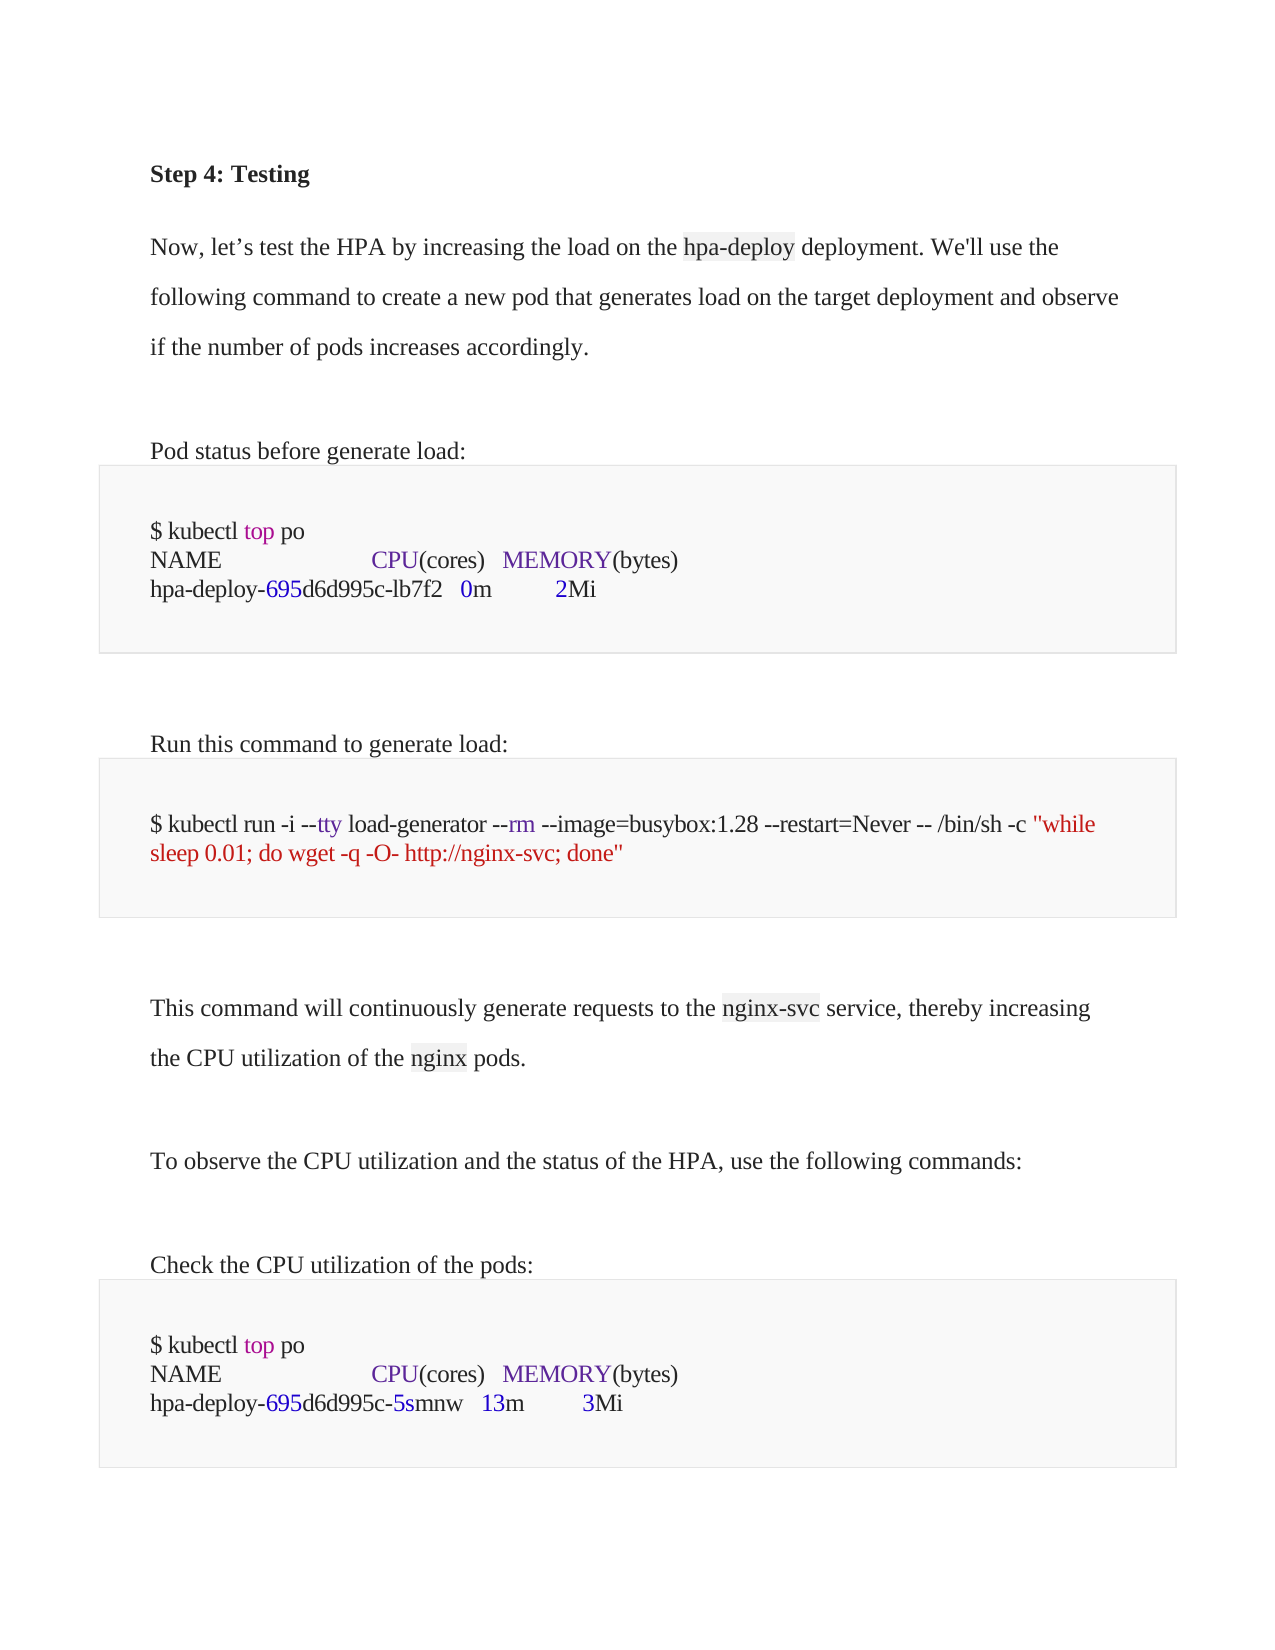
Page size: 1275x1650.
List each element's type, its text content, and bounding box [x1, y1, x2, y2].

text Check the CPU utilization of the pods: [150, 1229, 1125, 1279]
text $ kubectl top po NAME CPU(cores) MEMORY(bytes) hpa-deploy-695d6d995c-lb7f2 0m 2Mi [100, 466, 1175, 652]
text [100, 1280, 1175, 1467]
text This command will continuously generate requests to the nginx-svc service, thereby increasing the CPU utilization of the nginx pods. [150, 972, 1125, 1072]
text Now, let’s test the HPA by increasing the load on the hpa-deploy deployment. We'll use the following command to create a new pod that generates load on the target deployment and observe if the number of pods increases accordingly. [150, 211, 1125, 361]
text Step 4: Testing [150, 150, 1125, 187]
text To observe the CPU utilization and the status of the HPA, use the following commands: [150, 1125, 1125, 1175]
text Run this command to generate load: [150, 707, 1125, 757]
text $ kubectl run -i --tty load-generator --rm --image=busybox:1.28 --restart=Never -- /bin/sh -c "while sleep 0.01; do wget -q -O- http://nginx-svc; done" [100, 759, 1175, 917]
text Pod status before generate load: [150, 414, 1125, 464]
